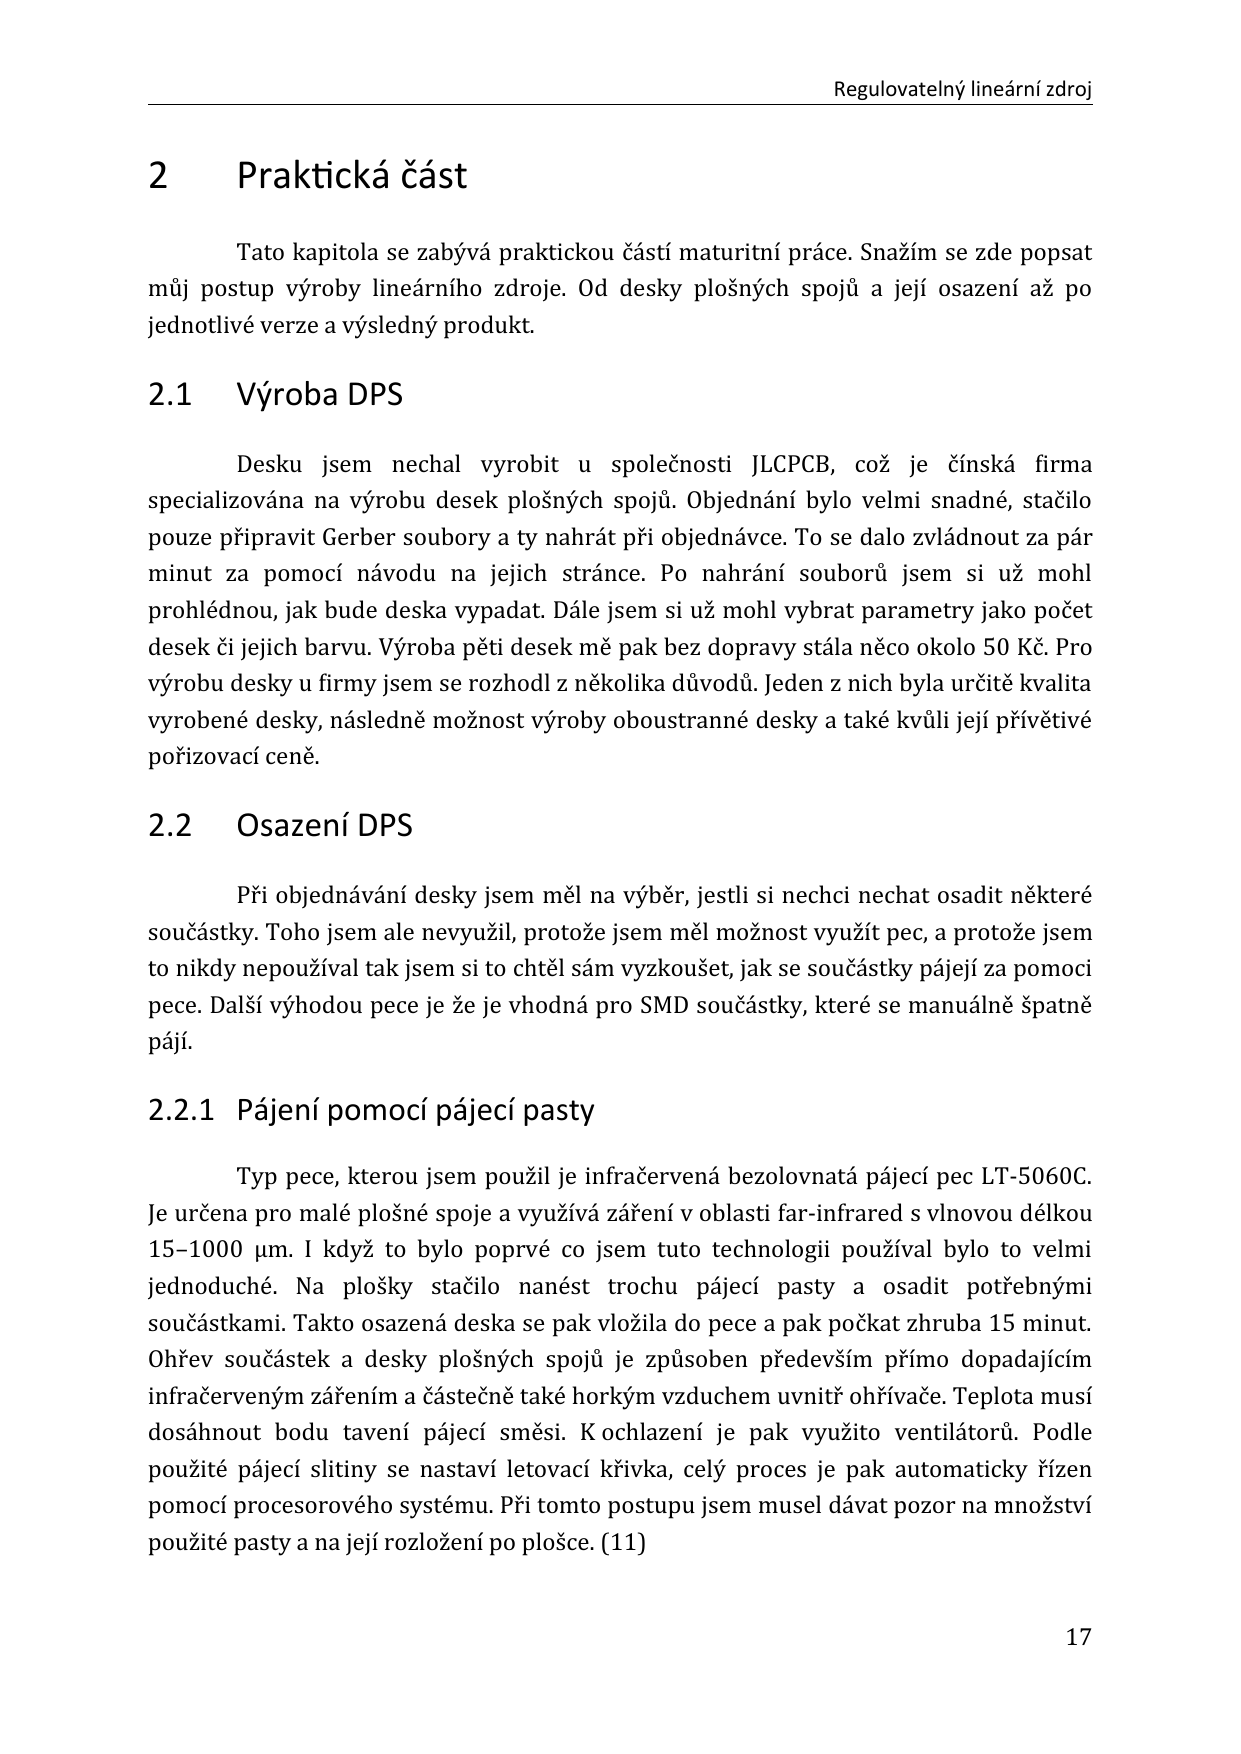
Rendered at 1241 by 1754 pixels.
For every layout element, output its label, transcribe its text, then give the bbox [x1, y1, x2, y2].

text Tato kapitola se zabývá praktickou částí maturitní práce. Snažím se zde popsat můj postup výroby lineárního zdroje. Od desky plošných spojů a její osazení až po jednotlivé verze a výsledný produkt. [148, 236, 1093, 339]
text Desku jsem nechal vyrobit u společnosti JLCPCB, což je čínská firma specializována na výrobu desek plošných spojů. Objednání bylo velmi snadné, stačilo pouze připravit Gerber soubory a ty nahrát při objednávce. To se dalo zvládnout za pár minut za pomocí návodu na jejich stránce. Po nahrání souborů jsem si už mohl prohlédnou, jak bude deska vypadat. Dále jsem si už mohl vybrat parametry jako počet desek či jejich barvu. Výroba pěti desek mě pak bez dopravy stála něco okolo 50 Kč. Pro výrobu desky u firmy jsem se rozhodl z několika důvodů. Jeden z nich byla určitě kvalita vyrobené desky, následně možnost výroby oboustranné desky a také kvůli její přívětivé pořizovací ceně. [148, 448, 1093, 770]
subtitle Osazení DPS [148, 802, 1093, 846]
text Typ pece, kterou jsem použil je infračervená bezolovnatá pájecí pec LT-5060C. Je určena pro malé plošné spoje a využívá záření v oblasti far-infrared s vlnovou délkou 15–1000 µm. I když to bylo poprvé co jsem tuto technologii používal bylo to velmi jednoduché. Na plošky stačilo nanést trochu pájecí pasty a osadit potřebnými součástkami. Takto osazená deska se pak vložila do pece a pak počkat zhruba 15 minut. Ohřev součástek a desky plošných spojů je způsoben především přímo dopadajícím infračerveným zářením a částečně také horkým vzduchem uvnitř ohřívače. Teplota musí dosáhnout bodu tavení pájecí směsi. K ochlazení je pak využito ventilátorů. Podle použité pájecí slitiny se nastaví letovací křivka, celý proces je pak automaticky řízen pomocí procesorového systému. Při tomto postupu jsem musel dávat pozor na množství použité pasty a na její rozložení po plošce. [148, 1161, 1093, 1556]
text Při objednávání desky jsem měl na výběr, jestli si nechci nechat osadit některé součástky. Toho jsem ale nevyužil, protože jsem měl možnost využít pec, a protože jsem to nikdy nepoužíval tak jsem si to chtěl sám vyzkoušet, jak se součástky pájejí za pomoci pece. Další výhodou pece je že je vhodná pro SMD součástky, které se manuálně špatně pájí. [148, 880, 1093, 1055]
subtitle Praktická část [148, 148, 1093, 198]
subtitle Pájení pomocí pájecí pasty [148, 1087, 1093, 1128]
subtitle Výroba DPS [148, 371, 1093, 414]
